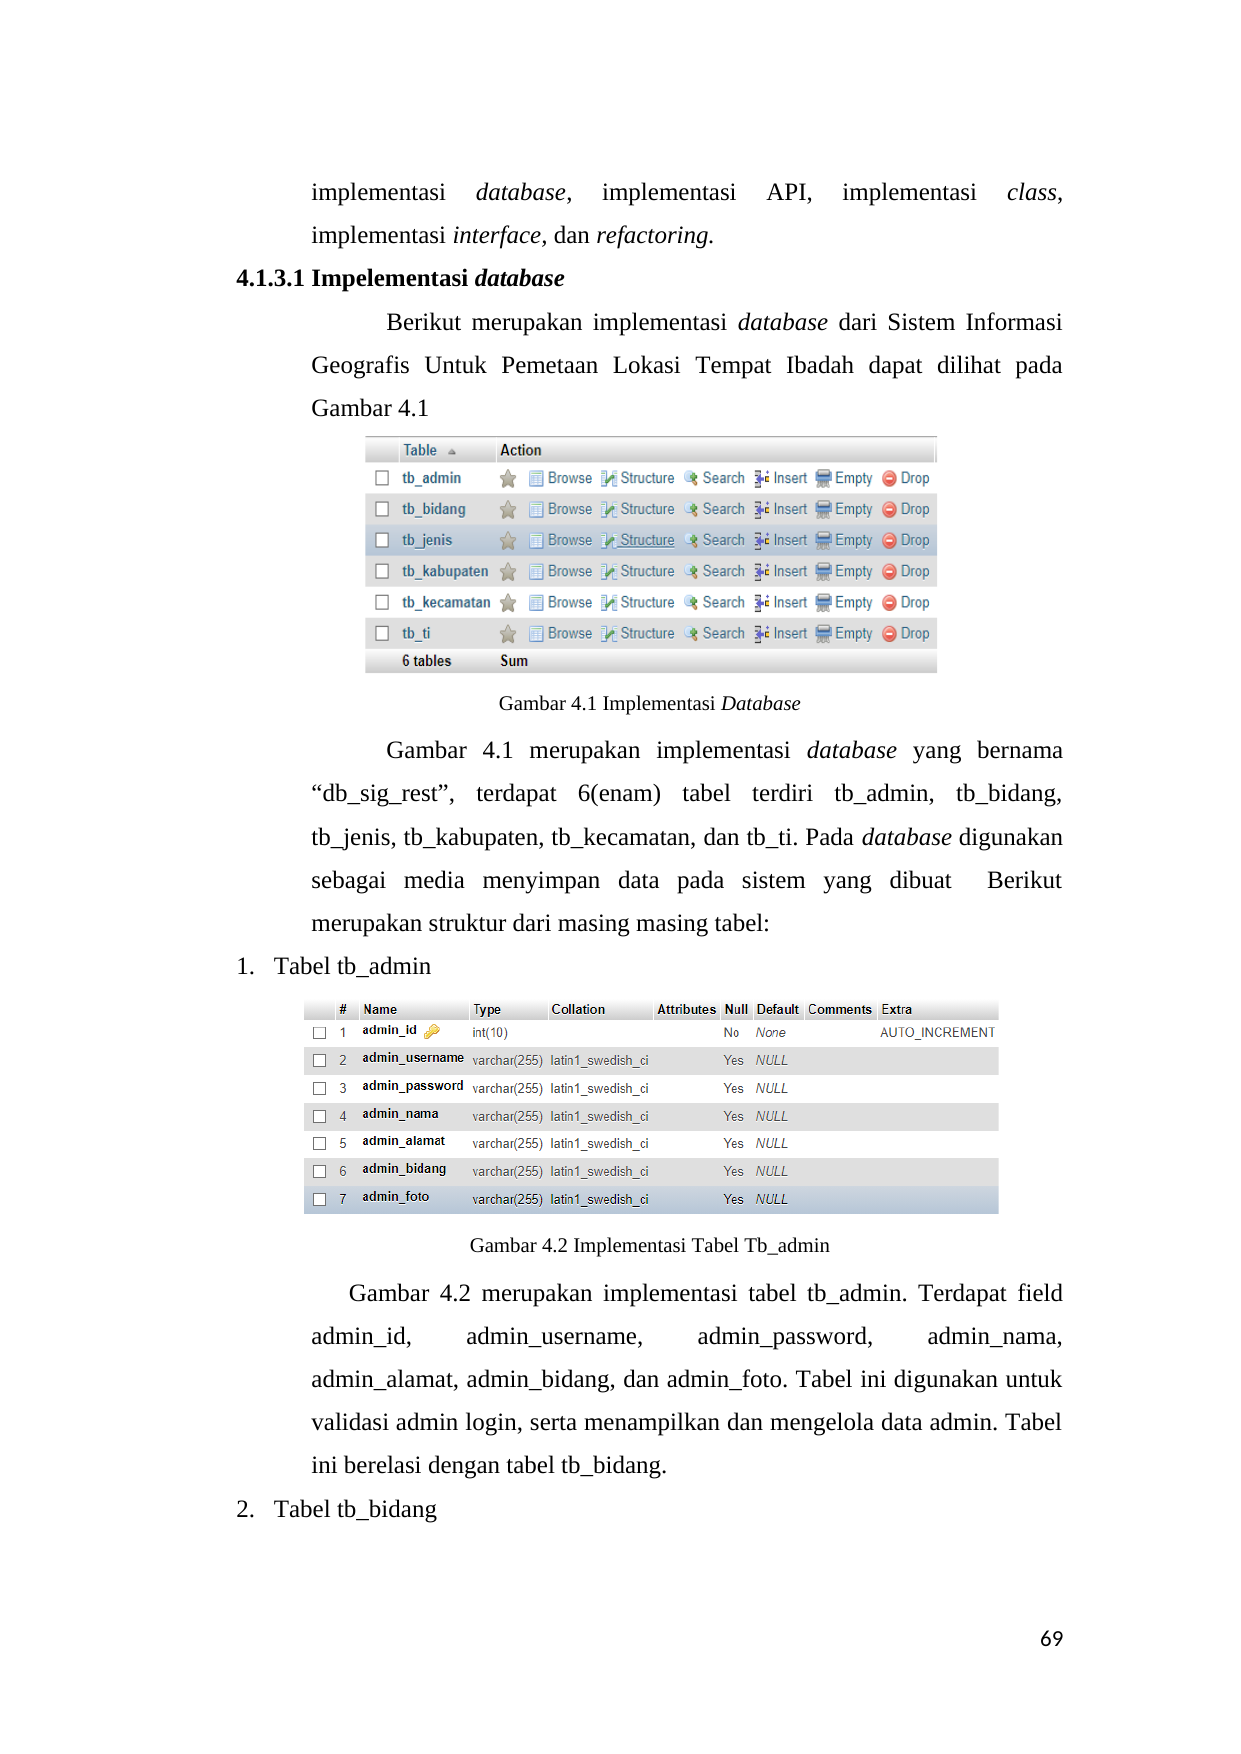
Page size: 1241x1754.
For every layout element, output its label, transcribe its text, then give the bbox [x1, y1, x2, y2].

text Gambar 4.1 Implementasi Database [236, 691, 1063, 714]
text Gambar 4.2 Implementasi Tabel Tb_admin [236, 1233, 1063, 1257]
picture [300, 994, 999, 1220]
list Tabel tb_bidang [236, 1494, 1063, 1522]
list Impelementasi database [236, 263, 1063, 292]
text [311, 177, 1063, 249]
picture [362, 436, 938, 677]
list Tabel tb_admin [236, 951, 1063, 980]
text Gambar 4.1 merupakan implementasi database yang bernama “db_sig_rest”, terdapat 6(enam) tabel terdiri tb_admin, tb_bidang, tb_jenis, tb_kabupaten, tb_kecamatan, dan tb_ti. Pada database digunakan sebagai media menyimpan data pada sistem yang dibuat Berikut merupakan struktur dari masing masing tabel: [311, 735, 1063, 937]
text Berikut merupakan implementasi database dari Sistem Informasi Geografis Untuk Pemetaan Lokasi Tempat Ibadah dapat dilihat pada Gambar 4.1 [311, 307, 1063, 422]
text Gambar 4.2 merupakan implementasi tabel tb_admin. Terdapat field admin_id, admin_username, admin_password, admin_nama, admin_alamat, admin_bidang, dan admin_foto. Tabel ini digunakan untuk validasi admin login, serta menampilkan dan mengelola data admin. Tabel ini berelasi dengan tabel tb_bidang. [311, 1278, 1063, 1479]
